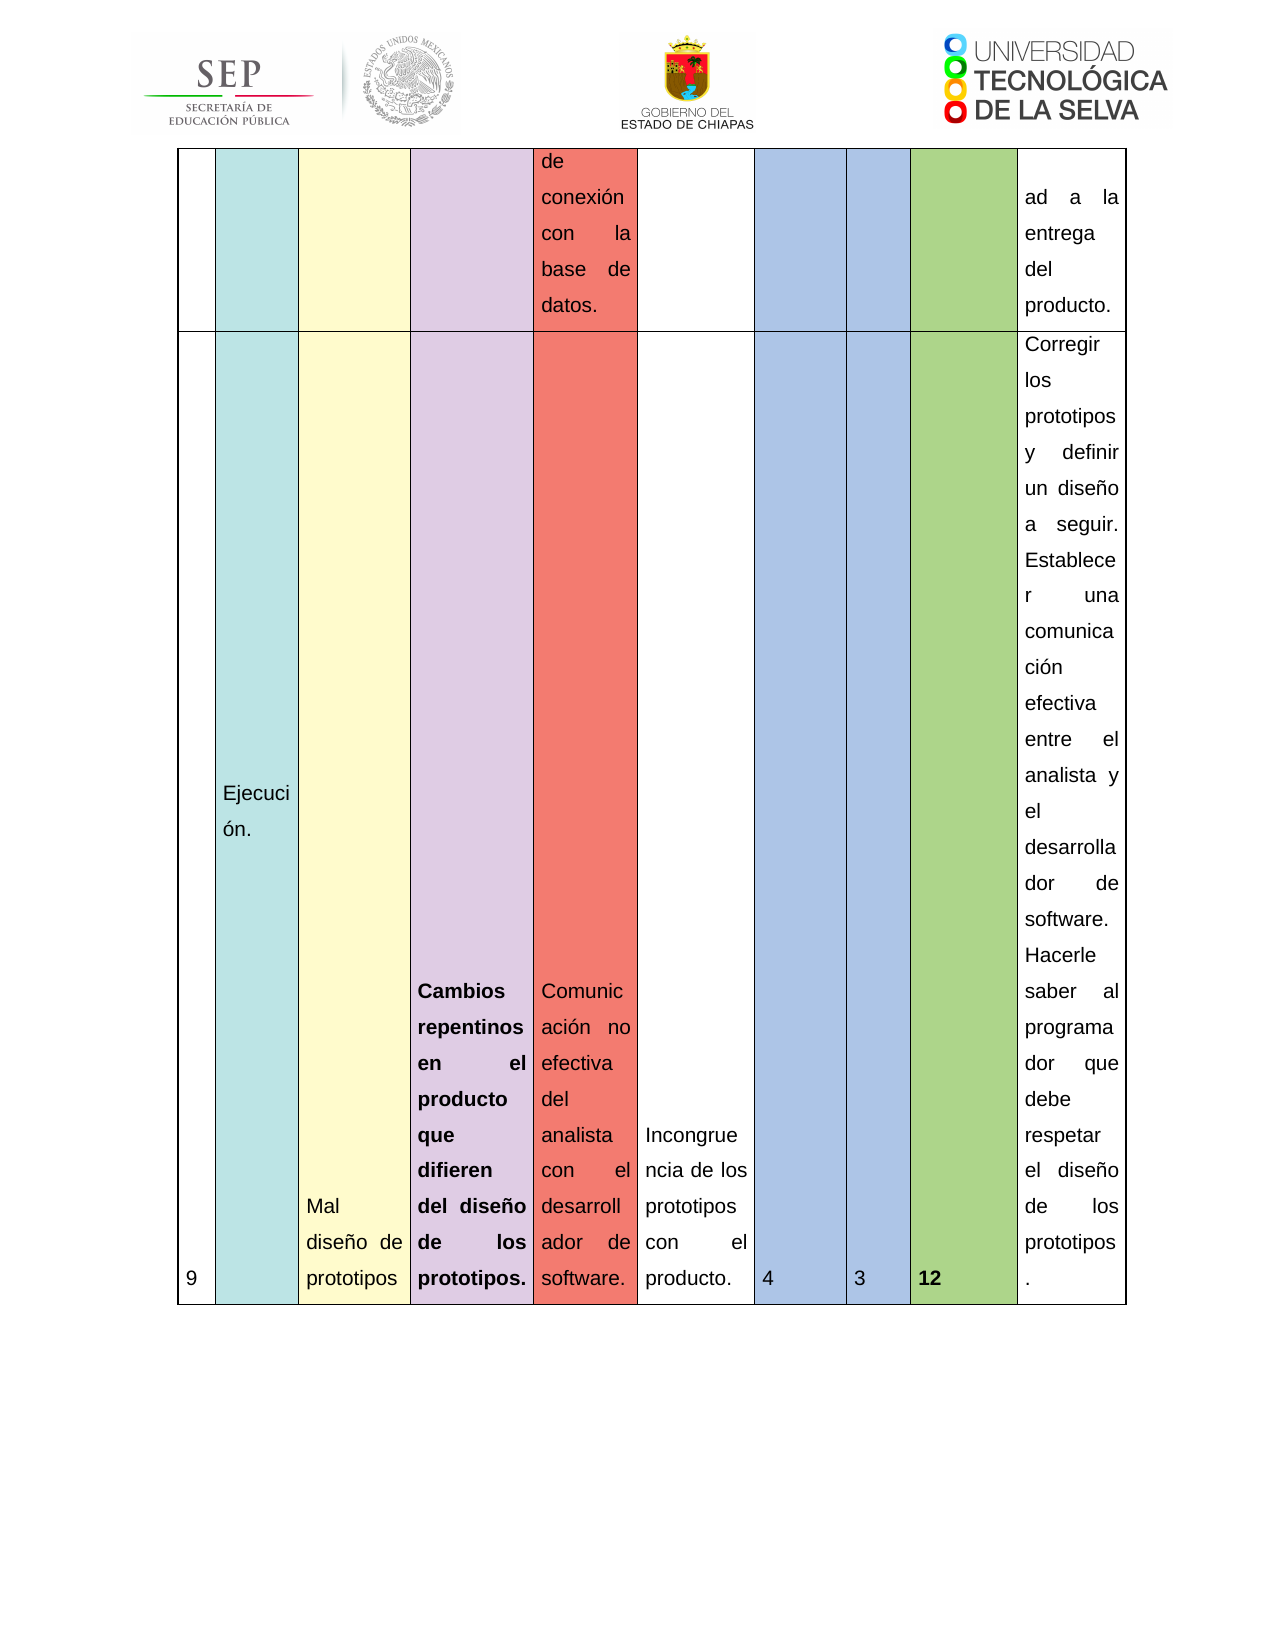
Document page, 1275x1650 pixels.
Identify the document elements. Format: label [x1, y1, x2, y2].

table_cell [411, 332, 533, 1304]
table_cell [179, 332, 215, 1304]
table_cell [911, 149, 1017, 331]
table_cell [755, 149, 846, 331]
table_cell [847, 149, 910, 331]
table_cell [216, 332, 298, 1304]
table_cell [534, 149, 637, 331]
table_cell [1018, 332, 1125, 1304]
picture [933, 28, 1173, 129]
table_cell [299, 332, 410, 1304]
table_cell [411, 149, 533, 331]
picture [618, 32, 757, 133]
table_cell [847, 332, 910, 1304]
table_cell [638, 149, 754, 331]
picture [131, 32, 462, 135]
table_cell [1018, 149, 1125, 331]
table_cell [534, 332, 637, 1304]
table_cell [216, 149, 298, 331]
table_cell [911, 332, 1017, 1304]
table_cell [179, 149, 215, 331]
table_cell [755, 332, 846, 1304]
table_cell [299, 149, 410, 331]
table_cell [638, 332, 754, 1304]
